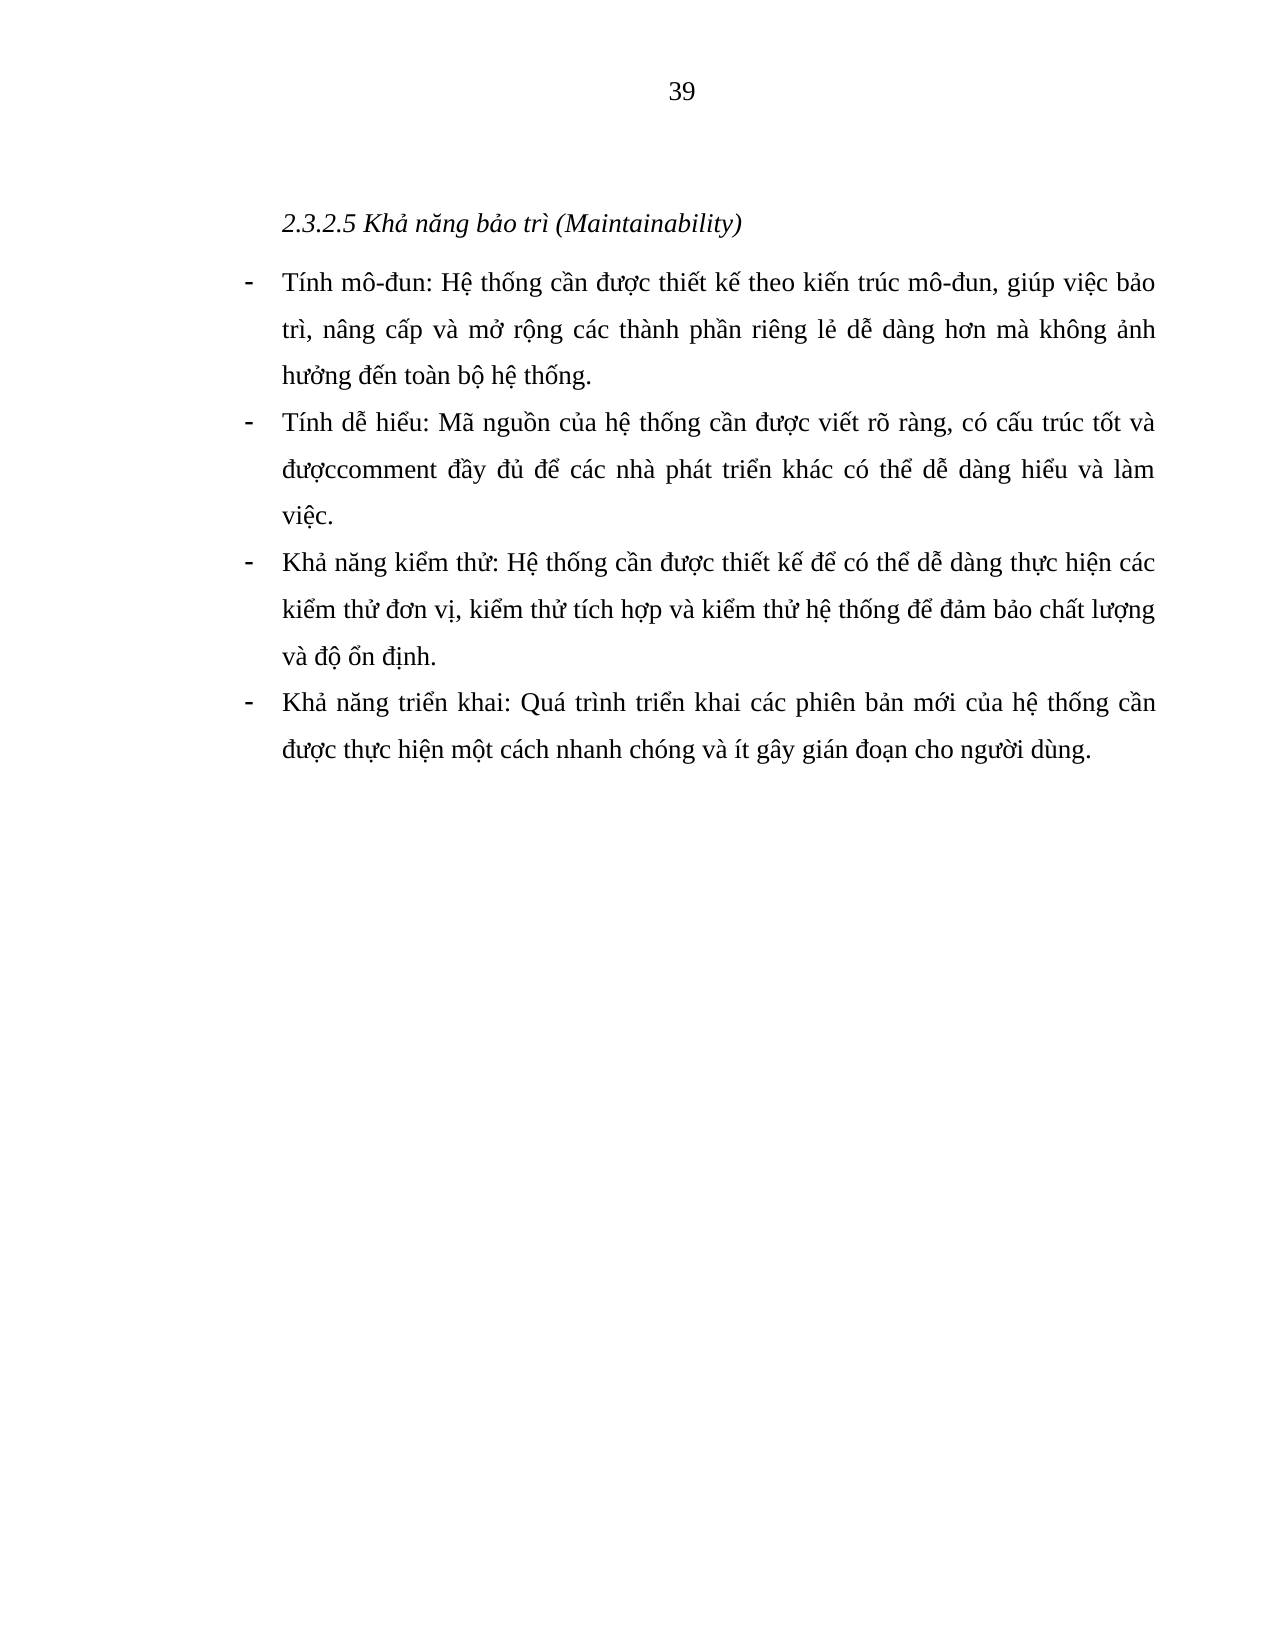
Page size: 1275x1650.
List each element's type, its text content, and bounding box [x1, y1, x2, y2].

list Tính mô-đun: Hệ thống cần được thiết kế theo kiến trúc mô-đun, giúp việc bảo trì, nâng cấp và mở rộng các thành phần riêng lẻ dễ dàng hơn mà không ảnh hưởng đến toàn bộ hệ thống. [244, 266, 1157, 391]
subtitle Khả năng bảo trì (Maintainability) [282, 207, 1157, 238]
list Khả năng kiểm thử: Hệ thống cần được thiết kế để có thể dễ dàng thực hiện các kiểm thử đơn vị, kiểm thử tích hợp và kiểm thử hệ thống để đảm bảo chất lượng và độ ổn định. [244, 546, 1157, 671]
list Khả năng triển khai: Quá trình triển khai các phiên bản mới của hệ thống cần được thực hiện một cách nhanh chóng và ít gây gián đoạn cho người dùng. [244, 686, 1157, 764]
list Tính dễ hiểu: Mã nguồn của hệ thống cần được viết rõ ràng, có cấu trúc tốt và đượccomment đầy đủ để các nhà phát triển khác có thể dễ dàng hiểu và làm việc. [244, 406, 1157, 531]
